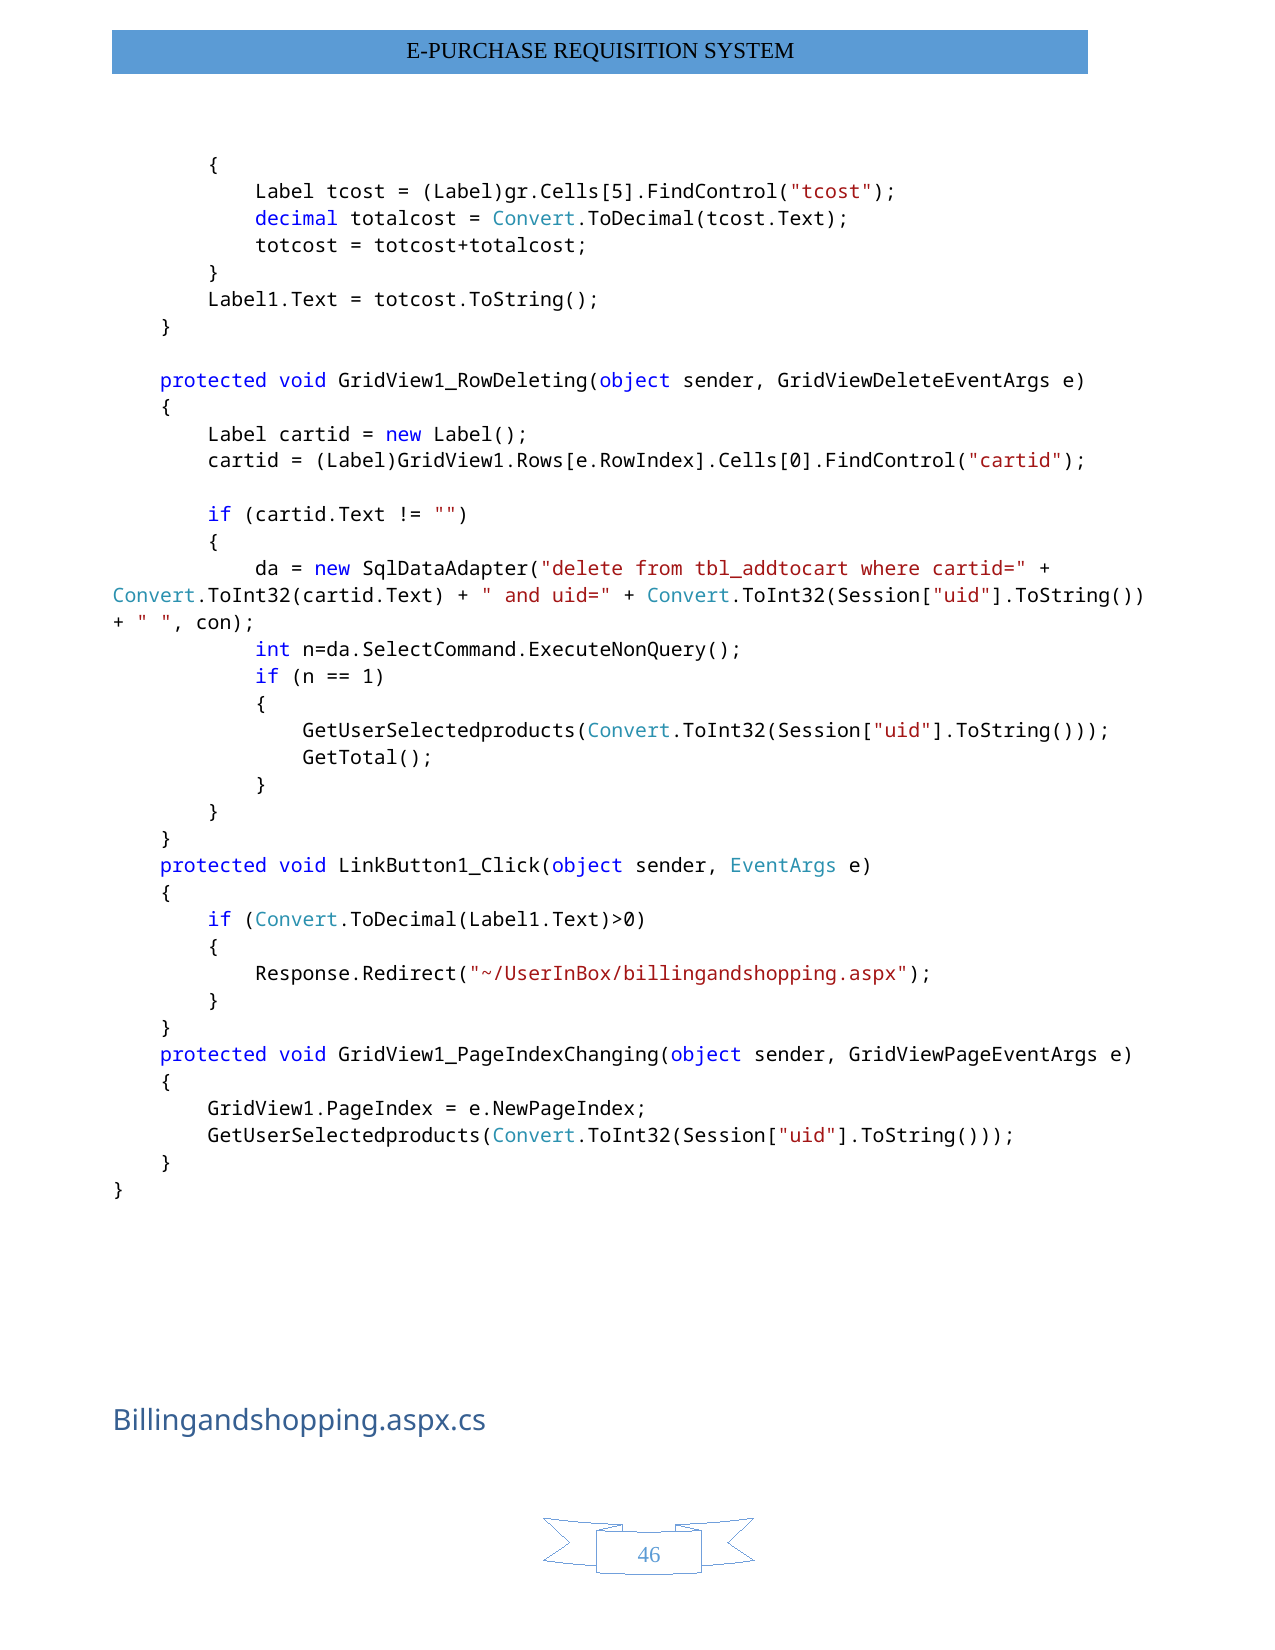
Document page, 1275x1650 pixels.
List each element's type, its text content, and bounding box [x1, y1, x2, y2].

text da = new SqlDataAdapter("delete from tbl_addtocart where cartid=" + Convert.ToInt32(cartid.Text) + " and uid=" + Convert.ToInt32(Session["uid"].ToString()) + " ", con); [112, 555, 1162, 636]
text GridView1.PageIndex = e.NewPageIndex; [112, 1094, 1162, 1121]
text int n=da.SelectCommand.ExecuteNonQuery(); [112, 636, 1162, 663]
text GetUserSelectedproducts(Convert.ToInt32(Session["uid"].ToString())); [112, 1121, 1162, 1148]
text } [112, 771, 1162, 797]
text Response.Redirect("~/UserInBox/billingandshopping.aspx"); [112, 959, 1162, 986]
text if (n == 1) [112, 663, 1162, 689]
text protected void GridView1_PageIndexChanging(object sender, GridViewPageEventArgs e) [112, 1040, 1162, 1067]
text } [112, 1013, 1162, 1040]
text totcost = totcost+totalcost; [112, 231, 1162, 258]
text { [112, 878, 1162, 905]
text } [112, 986, 1162, 1013]
text } [112, 797, 1162, 824]
text { [112, 150, 1162, 177]
text { [112, 528, 1162, 555]
text Label cartid = new Label(); [112, 420, 1162, 447]
text GetTotal(); [112, 743, 1162, 771]
text { [112, 689, 1162, 717]
text } [112, 312, 1162, 339]
text { [112, 932, 1162, 959]
text if (cartid.Text != "") [112, 501, 1162, 528]
text } [112, 1148, 1162, 1175]
text if (Convert.ToDecimal(Label1.Text)>0) [112, 905, 1162, 932]
text protected void LinkButton1_Click(object sender, EventArgs e) [112, 851, 1162, 878]
text } [112, 1175, 1162, 1202]
text { [112, 393, 1162, 420]
text GetUserSelectedproducts(Convert.ToInt32(Session["uid"].ToString())); [112, 717, 1162, 743]
text } [112, 824, 1162, 851]
text Label1.Text = totcost.ToString(); [112, 285, 1162, 312]
text decimal totalcost = Convert.ToDecimal(tcost.Text); [112, 204, 1162, 231]
text Label tcost = (Label)gr.Cells[5].FindControl("tcost"); [112, 177, 1162, 204]
text protected void GridView1_RowDeleting(object sender, GridViewDeleteEventArgs e) [112, 366, 1162, 393]
text { [112, 1067, 1162, 1094]
text Billingandshopping.aspx.cs [112, 1407, 1162, 1437]
text cartid = (Label)GridView1.Rows[e.RowIndex].Cells[0].FindControl("cartid"); [112, 447, 1162, 474]
text } [112, 258, 1162, 285]
